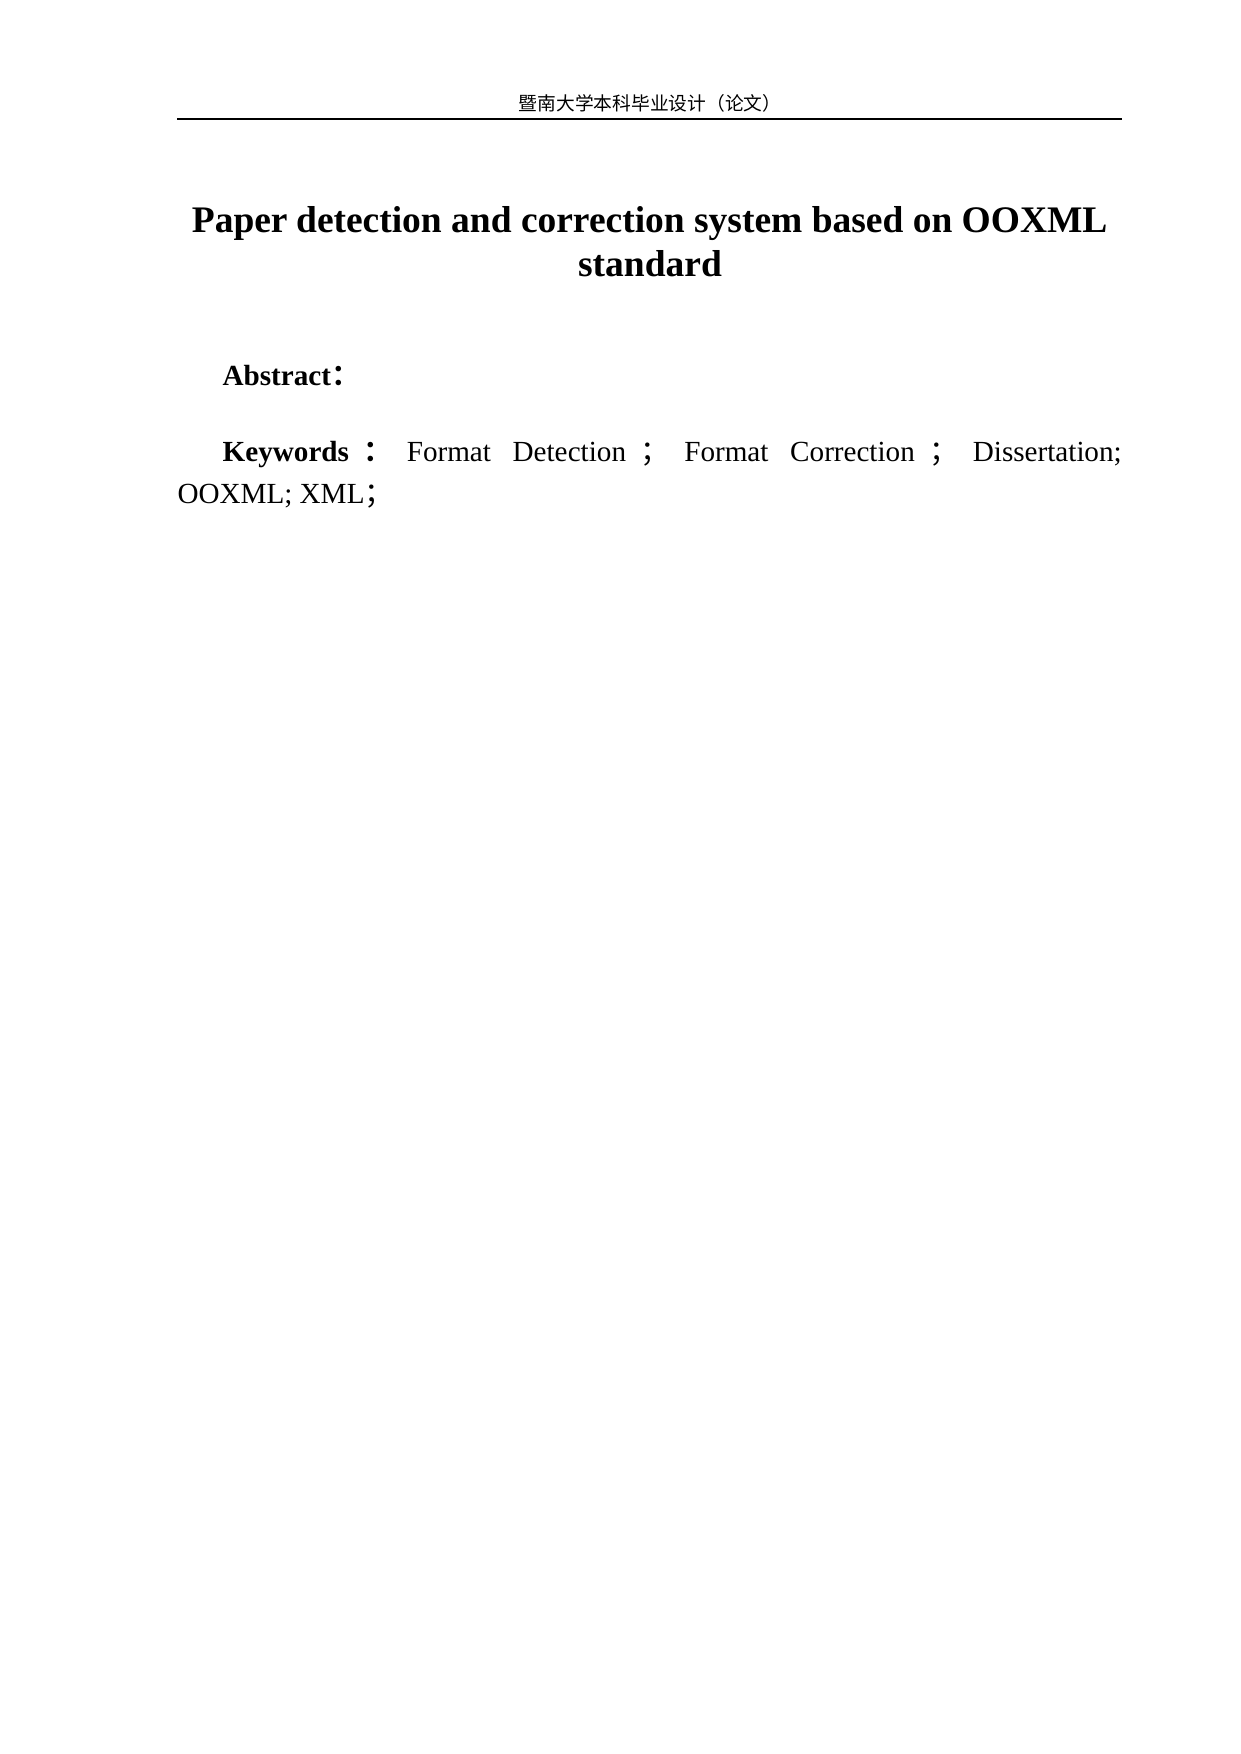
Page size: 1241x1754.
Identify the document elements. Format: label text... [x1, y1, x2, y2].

text Abstract： [177, 352, 1122, 394]
text Keywords：Format Detection；Format Correction；Dissertation; OOXML; XML； [177, 428, 1122, 512]
text Paper detection and correction system based on OOXML standard [177, 198, 1122, 284]
